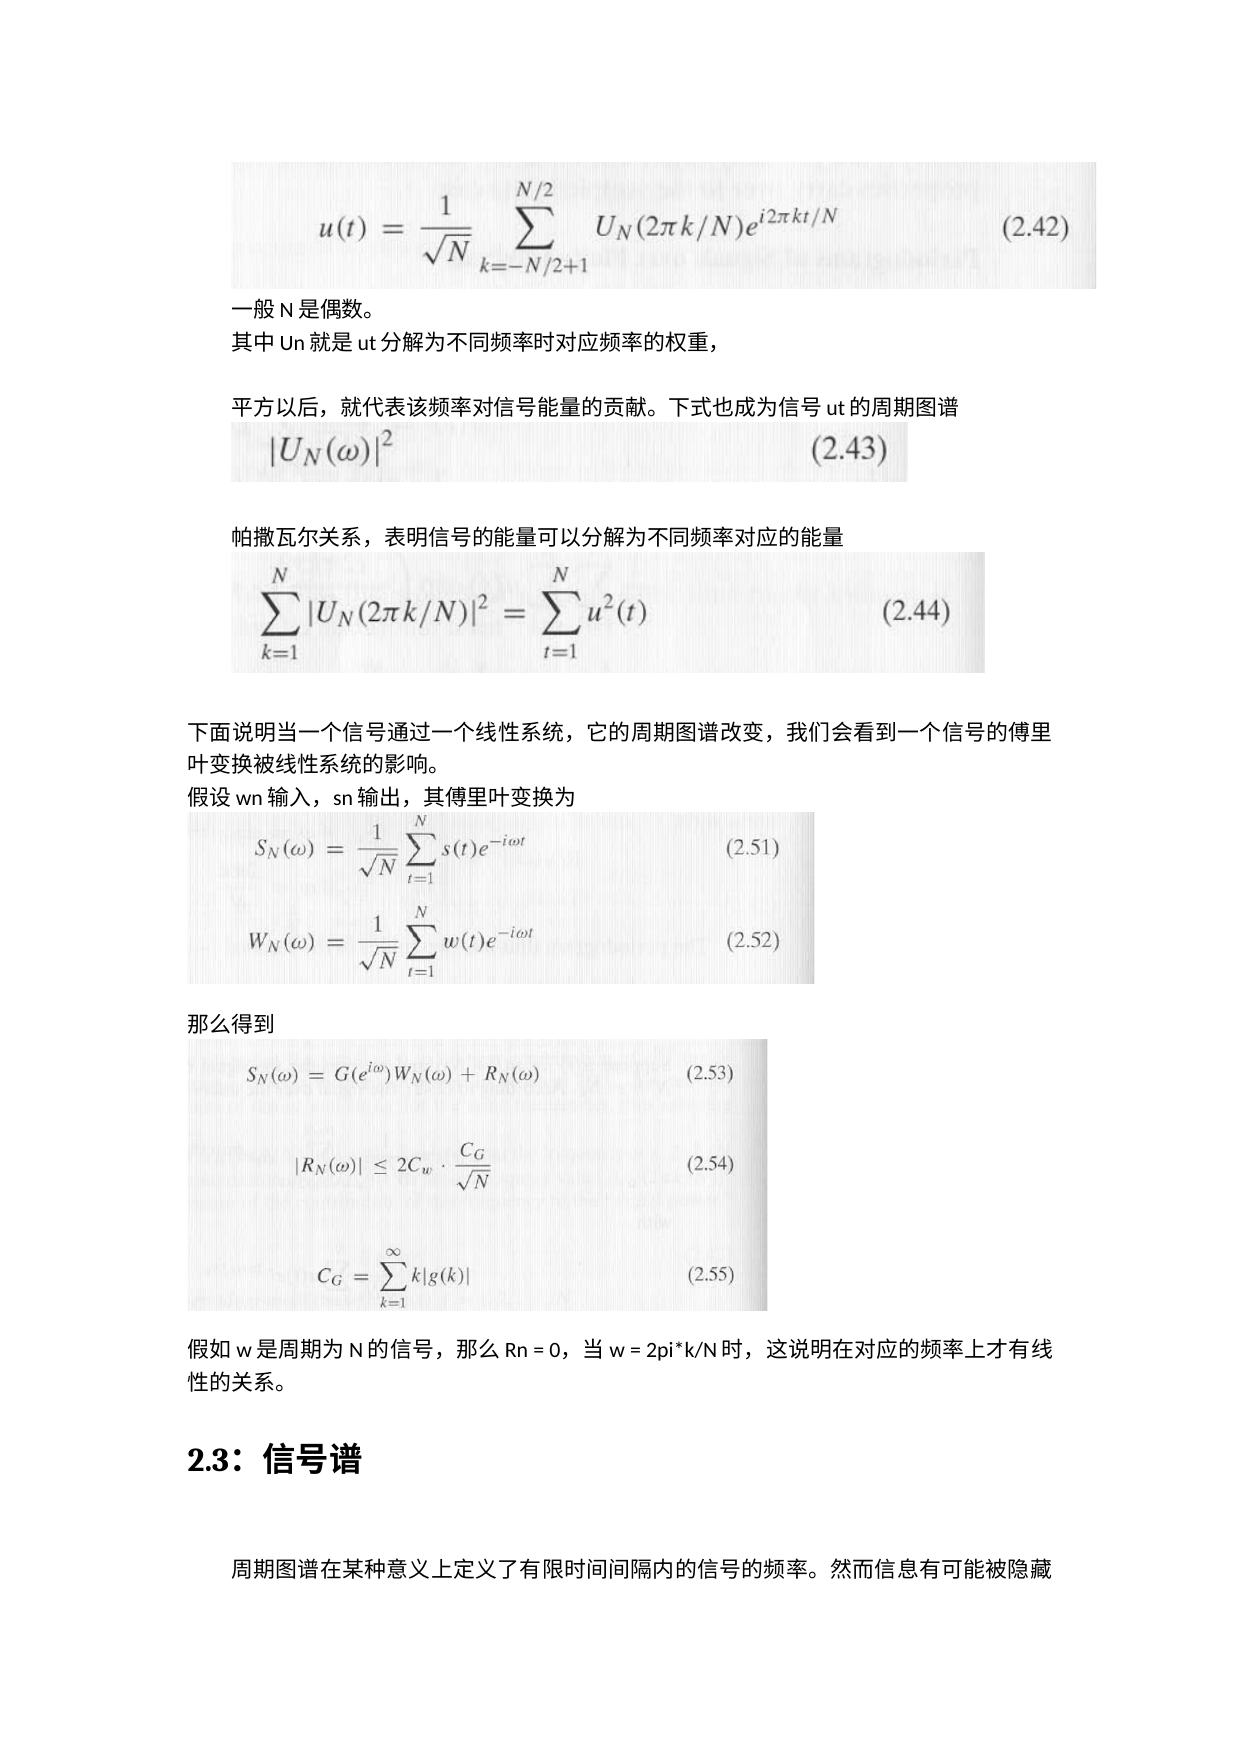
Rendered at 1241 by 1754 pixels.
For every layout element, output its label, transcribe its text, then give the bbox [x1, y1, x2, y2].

text 假如w是周期为N的信号，那么Rn = 0，当w = 2pi*k/N时，这说明在对应的频率上才有线性的关系。 [187, 1332, 1053, 1397]
text 下面说明当一个信号通过一个线性系统，它的周期图谱改变，我们会看到一个信号的傅里叶变换被线性系统的影响。 [187, 714, 1053, 779]
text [187, 1551, 1053, 1584]
text 一般N是偶数。 [187, 292, 1053, 324]
text 帕撒瓦尔关系，表明信号的能量可以分解为不同频率对应的能量 [187, 519, 1053, 552]
text 那么得到 [187, 1007, 1053, 1039]
picture [231, 552, 985, 673]
picture [187, 812, 815, 984]
text 假设wn输入，sn输出，其傅里叶变换为 [187, 779, 1053, 812]
picture [231, 422, 908, 482]
text 平方以后，就代表该频率对信号能量的贡献。下式也成为信号ut的周期图谱 [187, 389, 1053, 422]
text 其中Un就是ut分解为不同频率时对应频率的权重， [187, 324, 1053, 357]
picture [187, 1039, 768, 1311]
subtitle 2.3：信号谱 [187, 1424, 1053, 1489]
picture [231, 162, 1097, 289]
